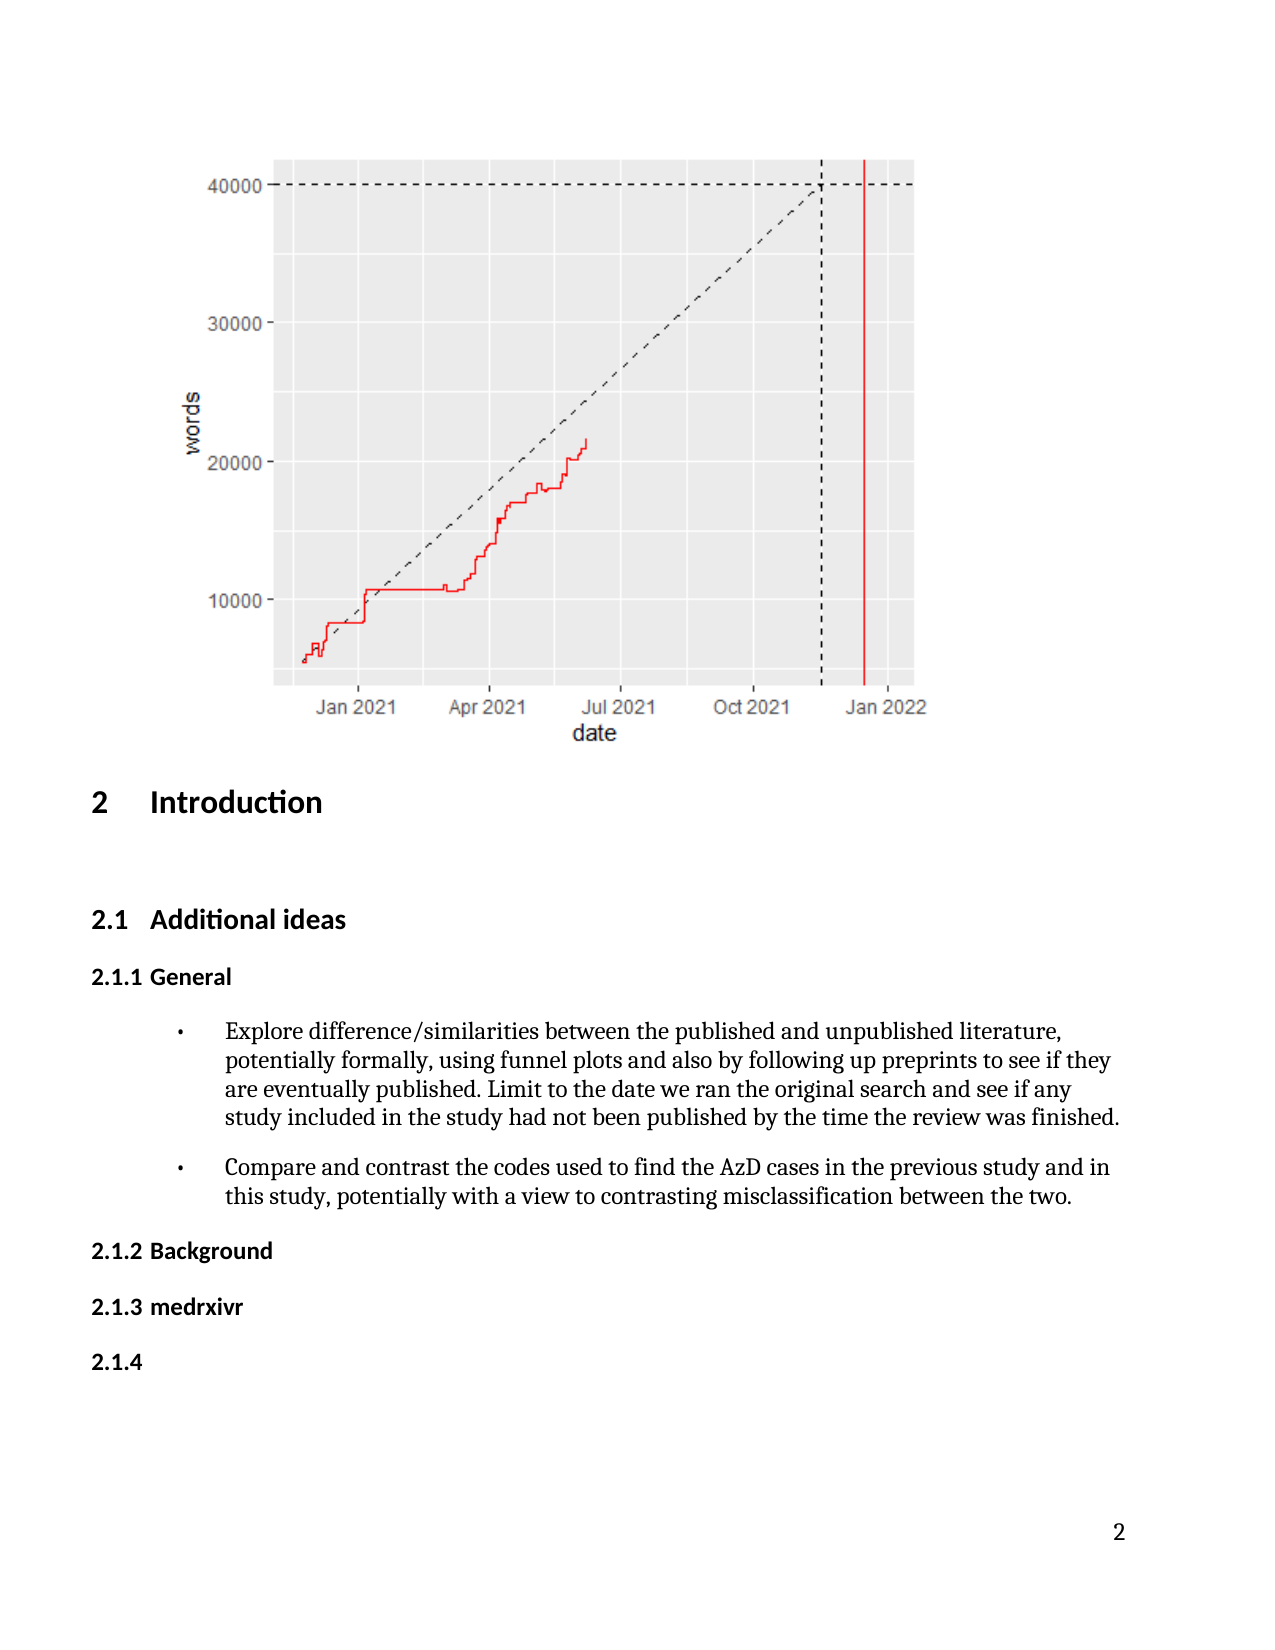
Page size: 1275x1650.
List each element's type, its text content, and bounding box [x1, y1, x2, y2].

picture [168, 150, 927, 757]
subtitle Introduction [91, 781, 1125, 822]
subtitle medrxivr [91, 1291, 1125, 1321]
subtitle Additional ideas [91, 901, 1125, 936]
subtitle General [91, 961, 1125, 992]
subtitle Background [91, 1235, 1125, 1266]
list Compare and contrast the codes used to find the AzD cases in the previous study and in this study, potentially with a view to contrasting misclassification between the two. [175, 1153, 1125, 1210]
list Explore difference/similarities between the published and unpublished literature, potentially formally, using funnel plots and also by following up preprints to see if they are eventually published. Limit to the date we ran the original search and see if any study included in the study had not been published by the time the review was finished. [175, 1017, 1125, 1132]
